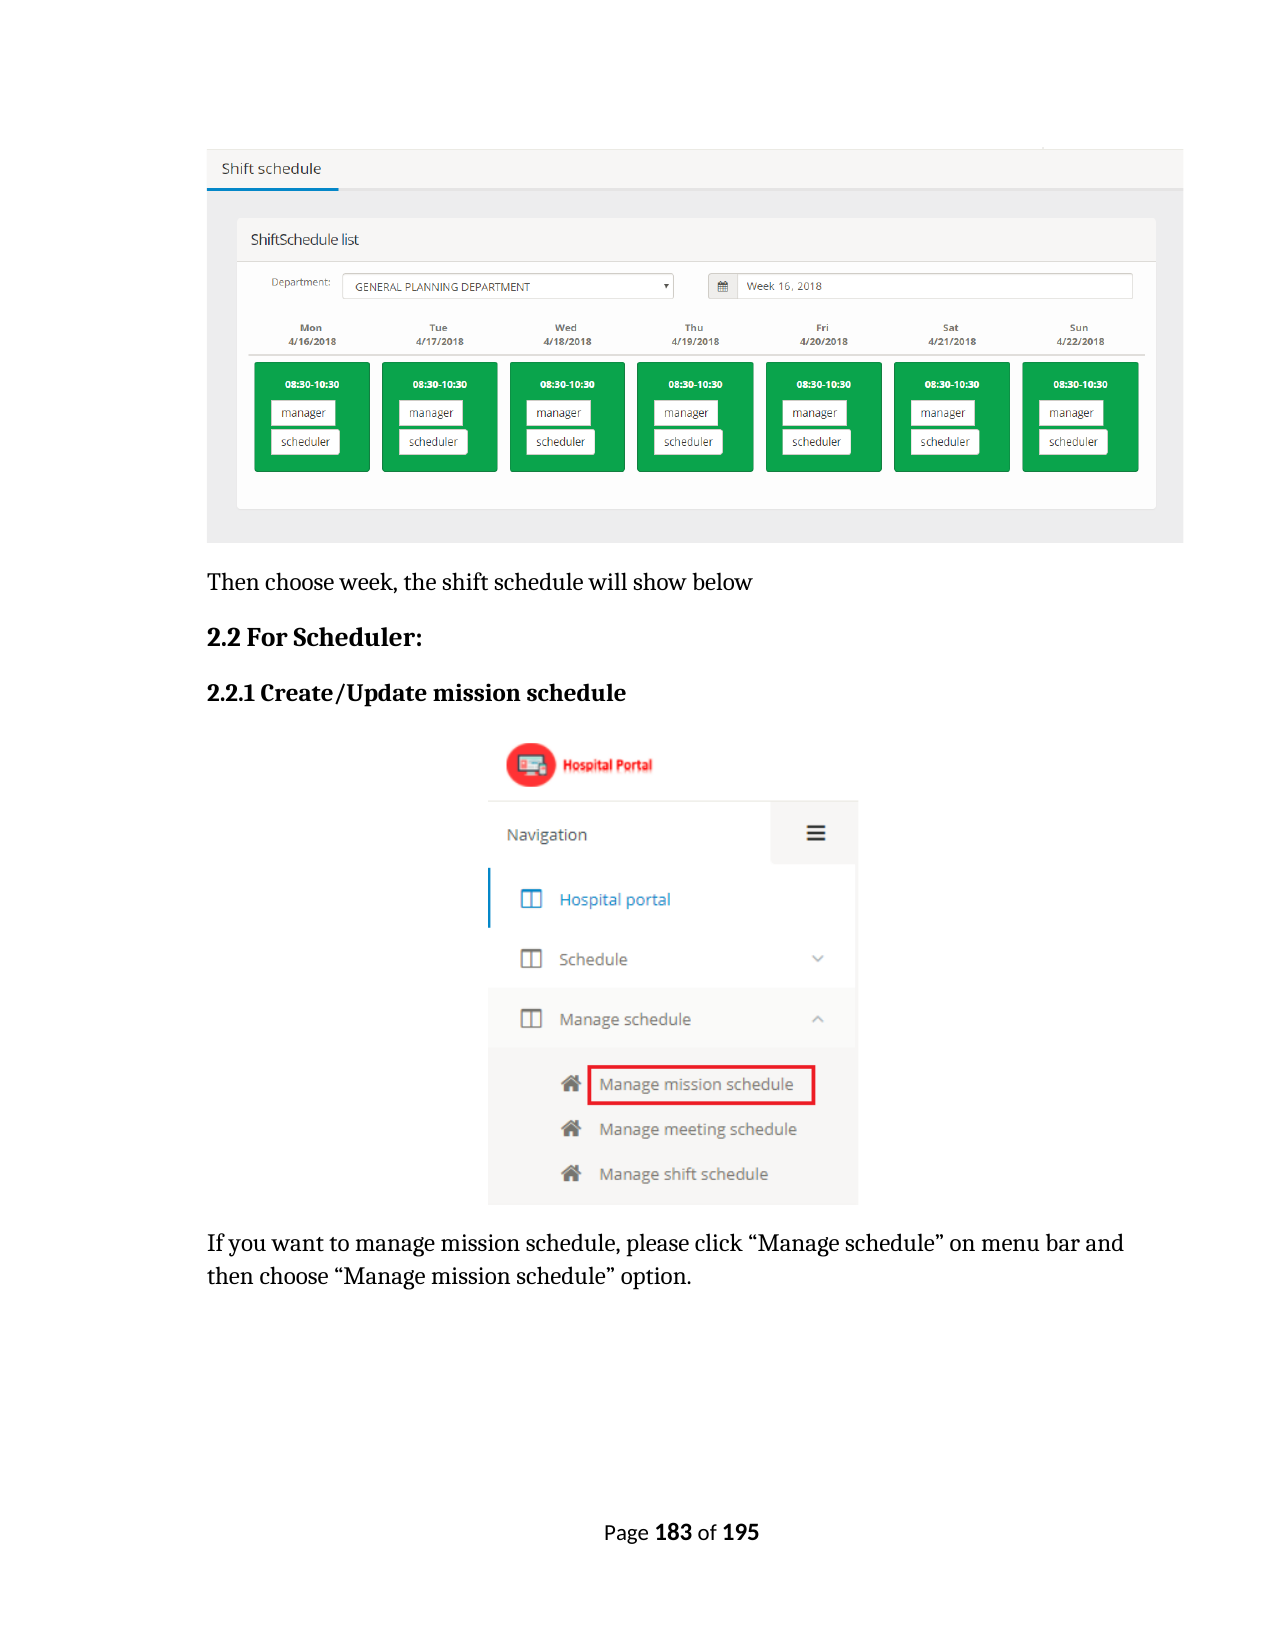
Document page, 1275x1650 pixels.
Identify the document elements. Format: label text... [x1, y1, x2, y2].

text 2.2 For Scheduler: [207, 622, 1157, 653]
text Then choose week, the shift schedule will show below [207, 568, 1157, 597]
text 2.2.1 Create/Update mission schedule [207, 678, 1157, 707]
picture [206, 147, 1184, 543]
picture [488, 732, 859, 1205]
text If you want to manage mission schedule, please click “Manage schedule” on menu bar and then choose “Manage mission schedule” option. [207, 1229, 1157, 1291]
